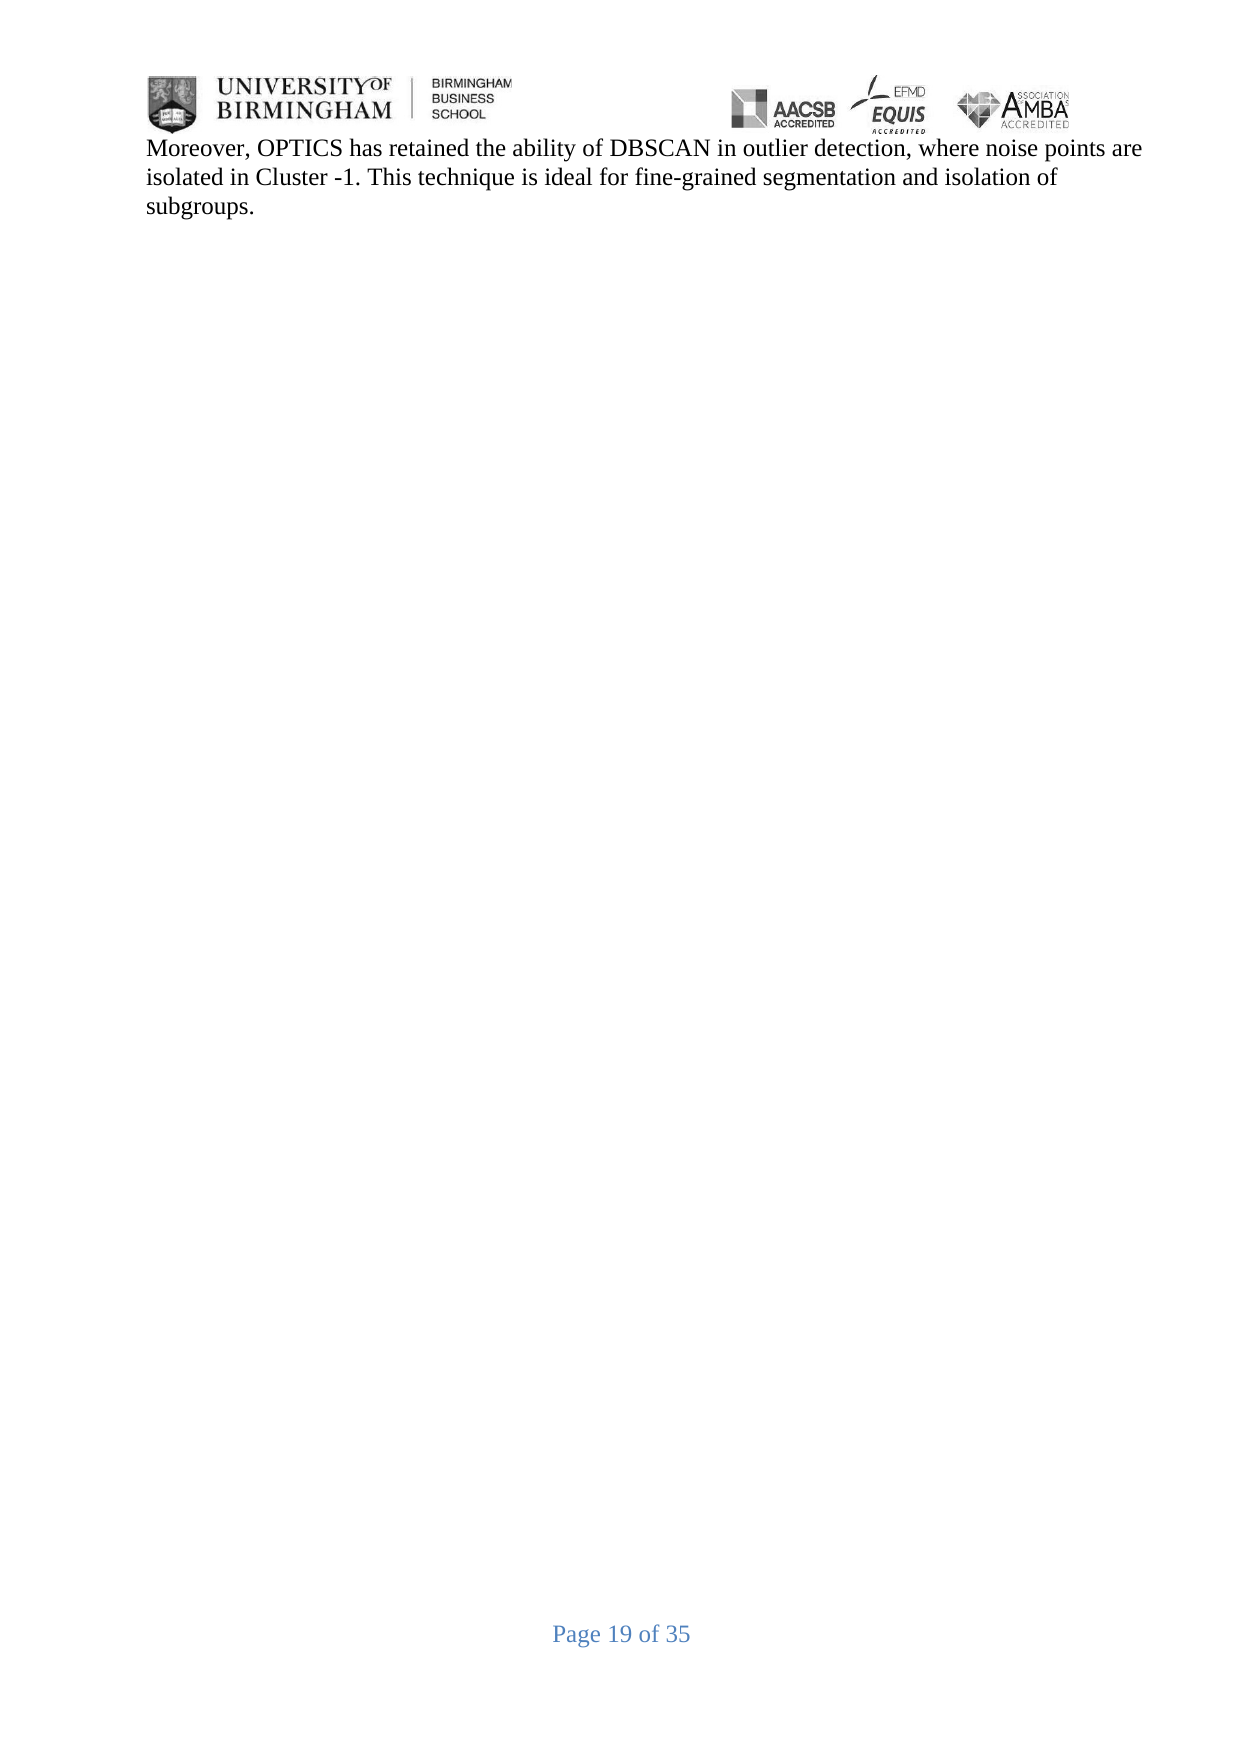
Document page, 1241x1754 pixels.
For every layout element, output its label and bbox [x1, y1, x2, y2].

picture [731, 75, 1069, 133]
text [146, 133, 1171, 219]
picture [147, 76, 512, 133]
